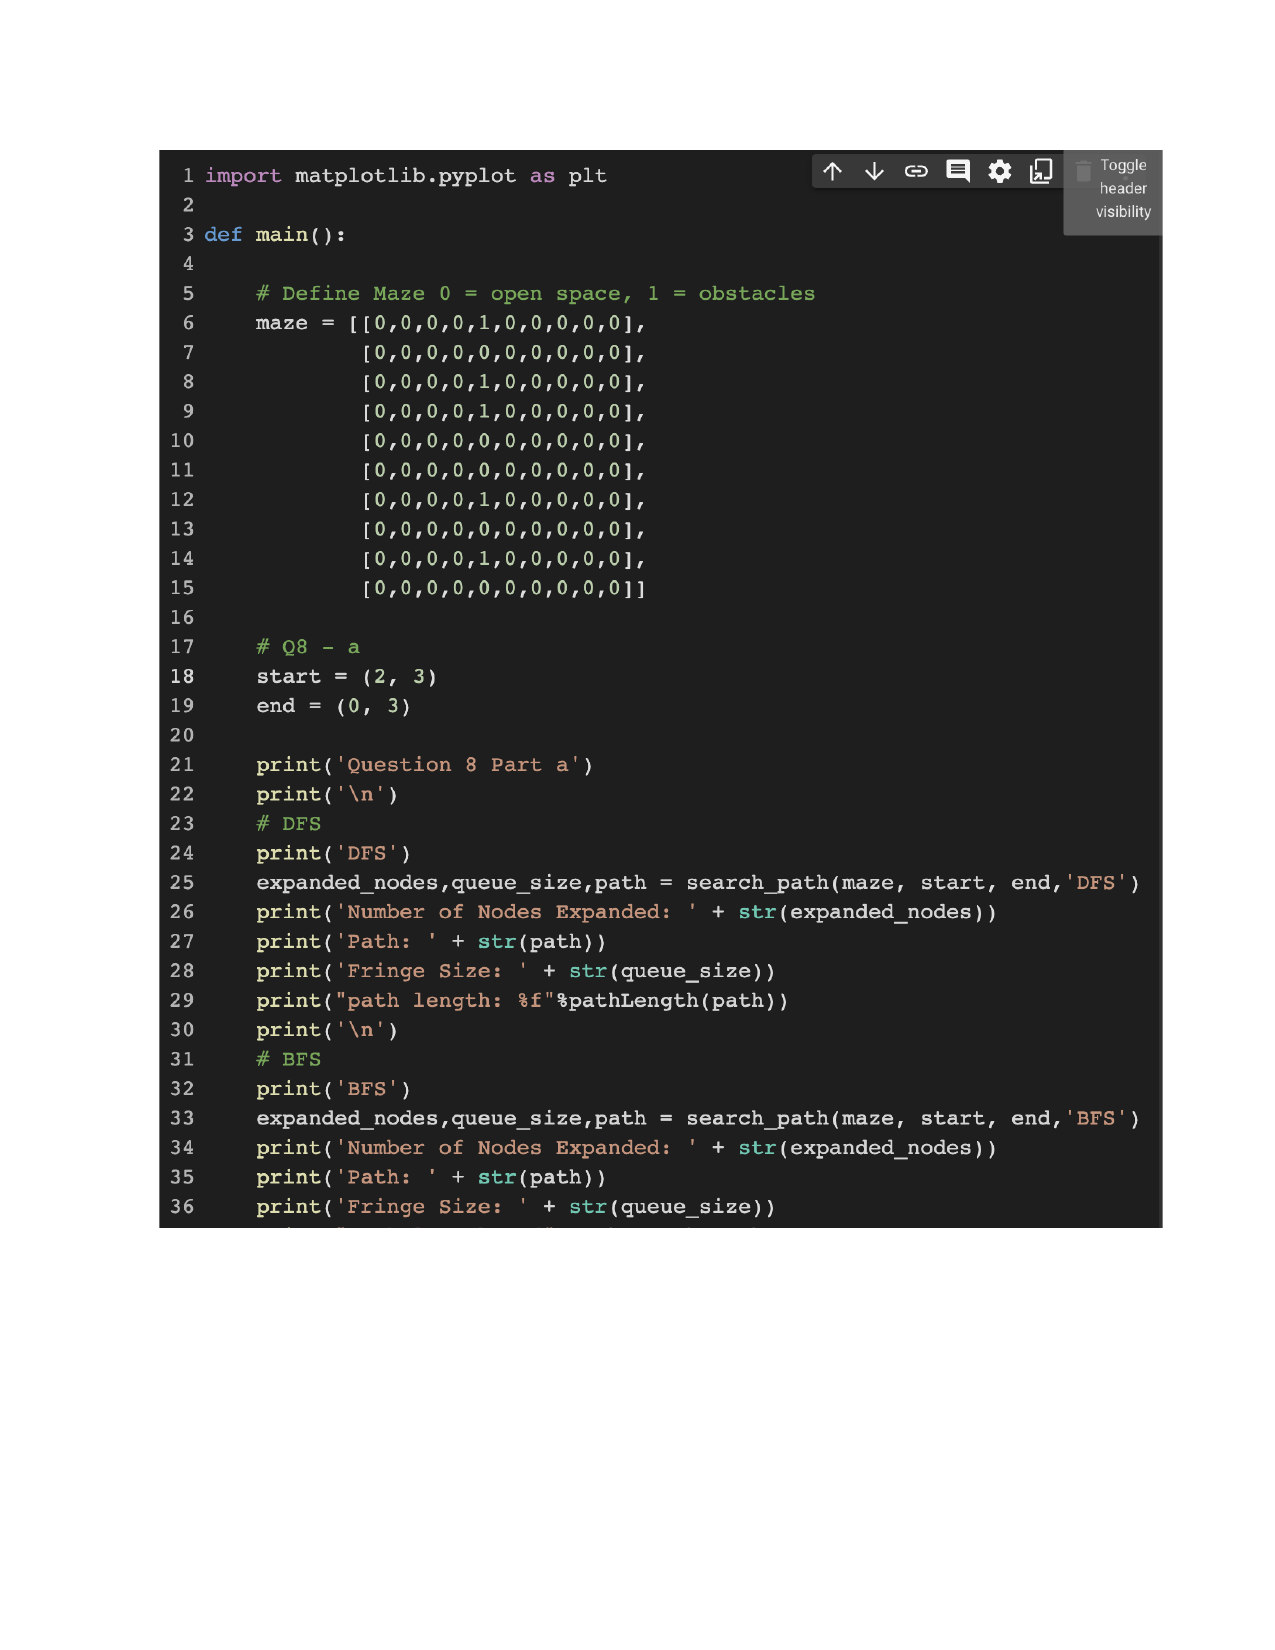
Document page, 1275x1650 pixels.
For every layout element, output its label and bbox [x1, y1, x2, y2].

picture [159, 150, 1163, 1228]
